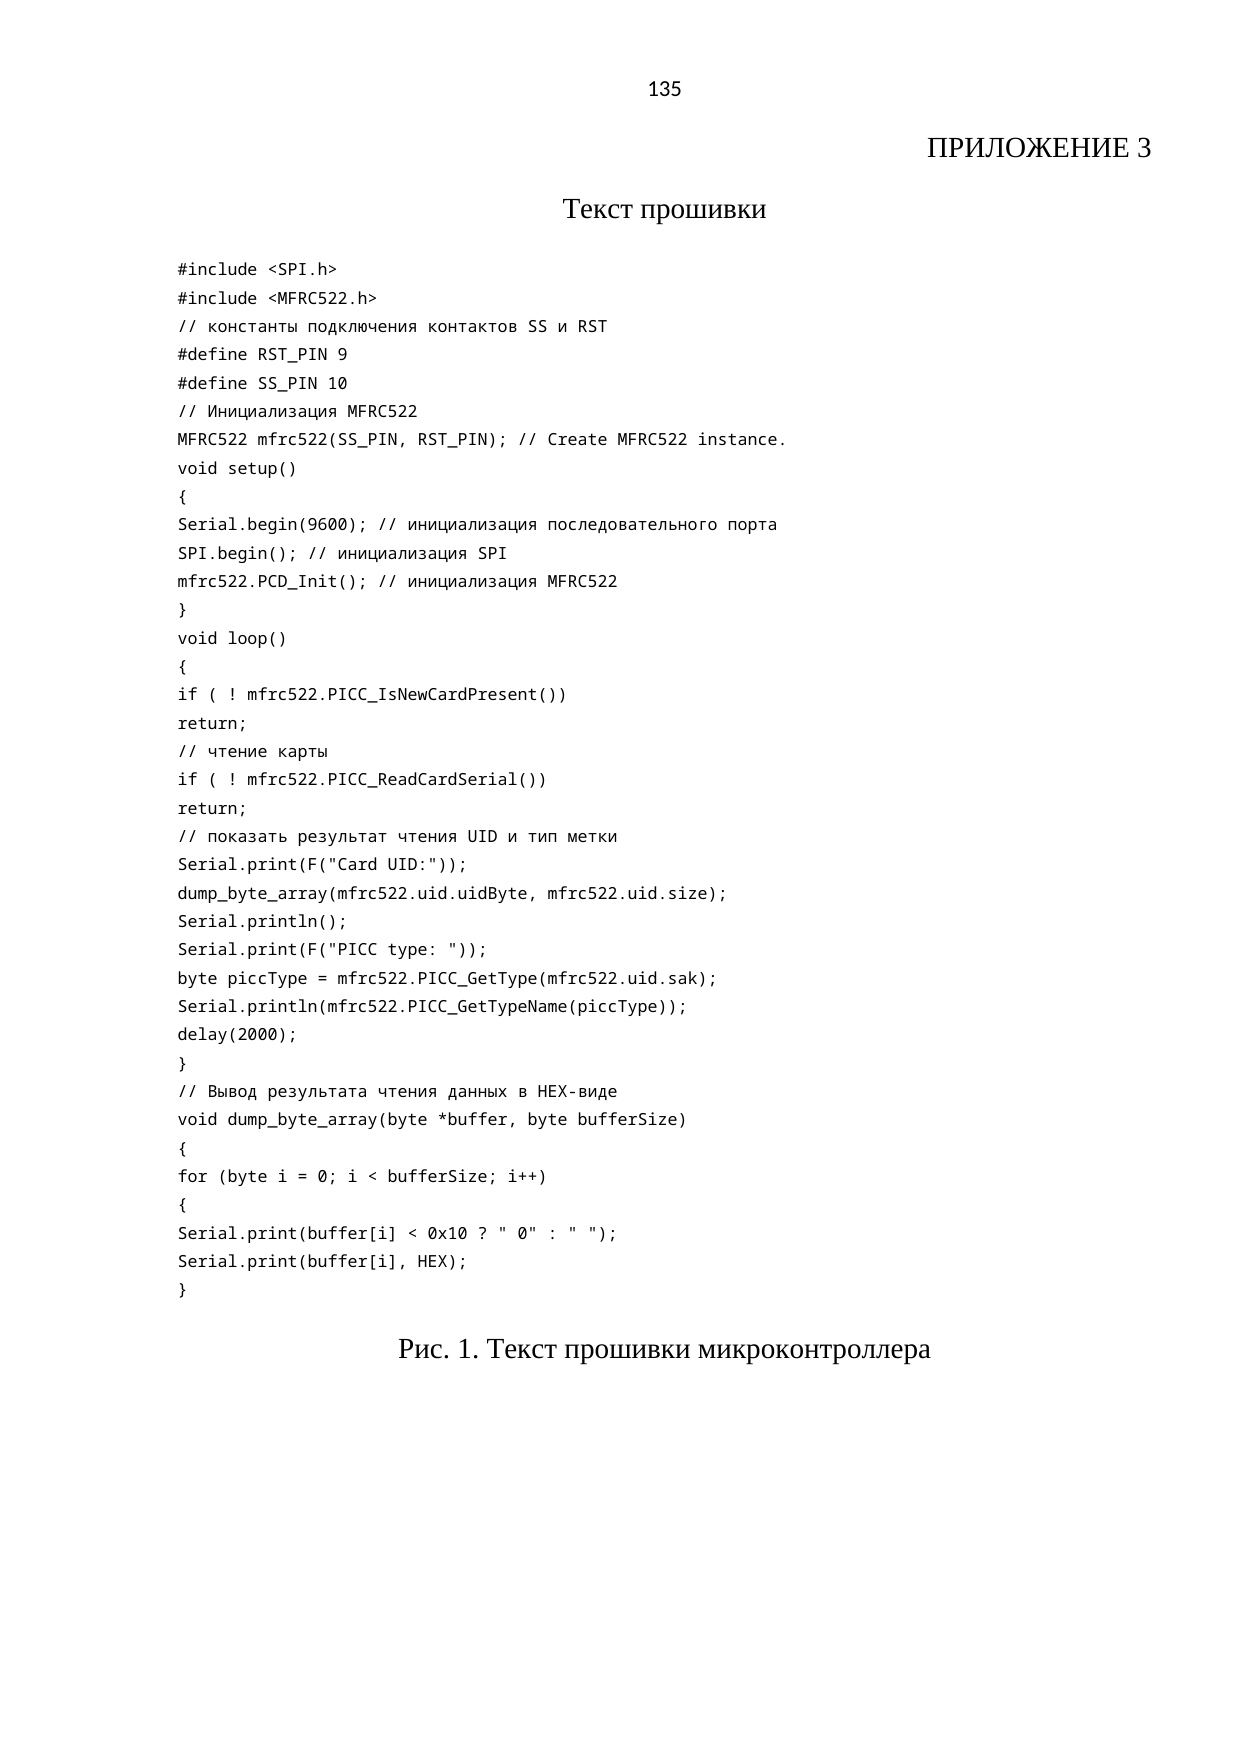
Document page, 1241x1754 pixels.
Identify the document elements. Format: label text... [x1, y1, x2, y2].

text Рис. 1. Текст прошивки микроконтроллера [177, 1331, 1152, 1365]
text Serial.print(F("Card UID:")); [177, 853, 1152, 876]
text ПРИЛОЖЕНИЕ 3 [177, 130, 1152, 163]
text // Вывод результата чтения данных в HEX-виде [177, 1080, 1152, 1102]
text } [177, 1051, 1152, 1074]
text MFRC522 mfrc522(SS_PIN, RST_PIN); // Create MFRC522 instance. [177, 428, 1152, 451]
text #define RST_PIN 9 [177, 343, 1152, 366]
text // константы подключения контактов SS и RST [177, 315, 1152, 337]
text void loop() [177, 626, 1152, 649]
text dump_byte_array(mfrc522.uid.uidByte, mfrc522.uid.size); [177, 881, 1152, 904]
text } [177, 598, 1152, 621]
text if ( ! mfrc522.PICC_IsNewCardPresent()) [177, 683, 1152, 706]
text if ( ! mfrc522.PICC_ReadCardSerial()) [177, 768, 1152, 791]
text mfrc522.PCD_Init(); // инициализация MFRC522 [177, 570, 1152, 592]
text Serial.begin(9600); // инициализация последовательного порта [177, 513, 1152, 536]
text return; [177, 711, 1152, 734]
text } [177, 1278, 1152, 1301]
text void dump_byte_array(byte *buffer, byte bufferSize) [177, 1108, 1152, 1131]
text return; [177, 796, 1152, 819]
text { [177, 1136, 1152, 1159]
subtitle Текст прошивки [177, 191, 1152, 224]
text Serial.println(mfrc522.PICC_GetTypeName(piccType)); [177, 995, 1152, 1017]
text #define SS_PIN 10 [177, 371, 1152, 394]
text Serial.println(); [177, 910, 1152, 932]
text // чтение карты [177, 740, 1152, 762]
text byte piccType = mfrc522.PICC_GetType(mfrc522.uid.sak); [177, 966, 1152, 989]
text Serial.print(buffer[i] < 0x10 ? " 0" : " "); [177, 1221, 1152, 1244]
text #include <MFRC522.h> [177, 286, 1152, 309]
text #include <SPI.h> [177, 258, 1152, 281]
text // Инициализация MFRC522 [177, 400, 1152, 422]
text Serial.print(buffer[i], HEX); [177, 1250, 1152, 1272]
text SPI.begin(); // инициализация SPI [177, 541, 1152, 564]
text // показать результат чтения UID и тип метки [177, 825, 1152, 847]
text { [177, 485, 1152, 507]
text for (byte i = 0; i < bufferSize; i++) [177, 1165, 1152, 1187]
text { [177, 1193, 1152, 1216]
text delay(2000); [177, 1023, 1152, 1046]
text void setup() [177, 456, 1152, 479]
text Serial.print(F("PICC type: ")); [177, 938, 1152, 961]
text { [177, 655, 1152, 677]
